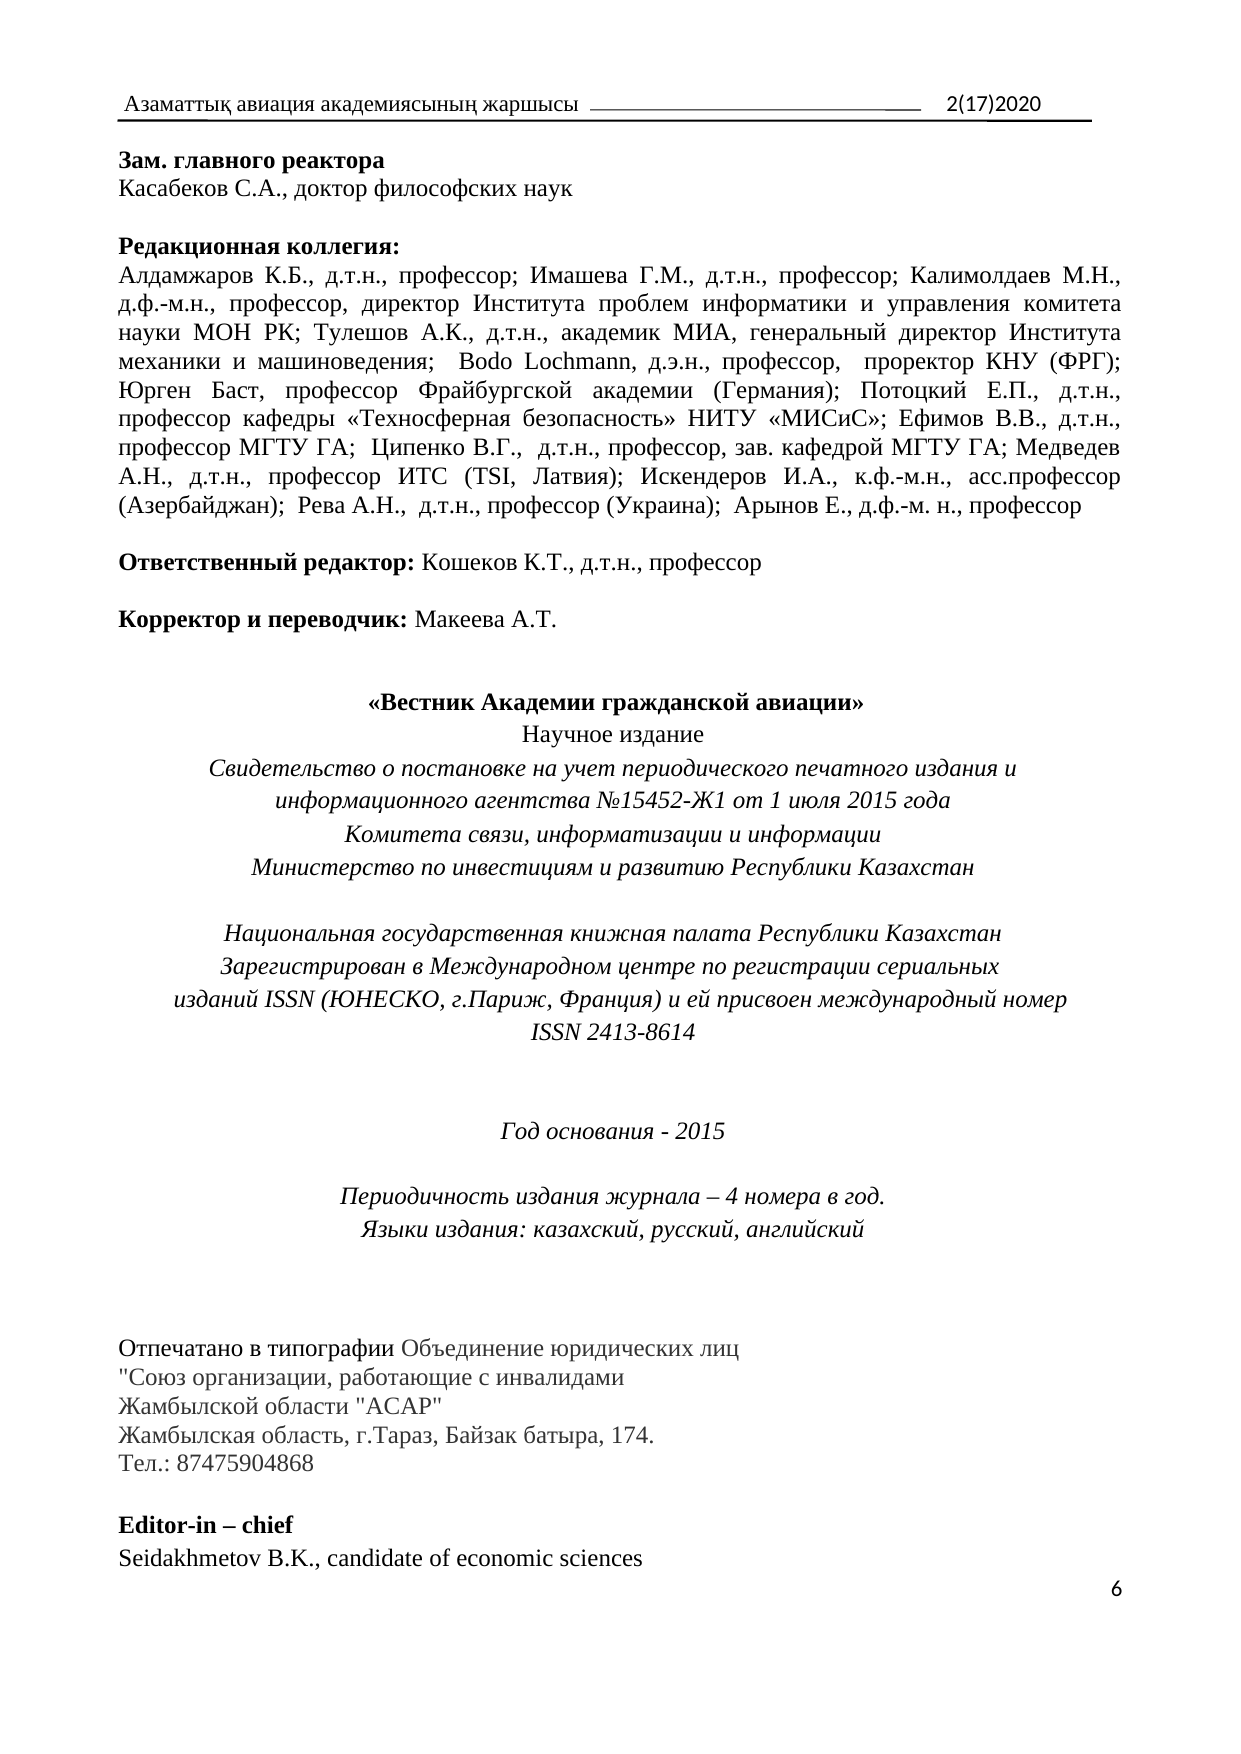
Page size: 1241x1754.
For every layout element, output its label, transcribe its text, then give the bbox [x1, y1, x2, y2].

text Языки издания: казахский, русский, английский [103, 1214, 1122, 1243]
text Тел.: 87475904868 [118, 1448, 1122, 1477]
text «Вестник Академии гражданской авиации» [103, 687, 1122, 715]
text Корректор и переводчик: Макеева А.Т. [118, 604, 1122, 633]
text Свидетельство о постановке на учет периодического печатного издания и [103, 753, 1122, 781]
text Комитета связи, информатизации и информации [103, 819, 1122, 847]
text Зарегистрирован в Международном центре по регистрации сериальных изданий ISSN (ЮНЕСКО, г.Париж, Франция) и ей присвоен международный номер [103, 951, 1122, 1012]
text Год основания - 2015 [103, 1116, 1122, 1144]
text Алдамжаров К.Б., д.т.н., профессор; Имашева Г.М., д.т.н., профессор; Калимолдаев М.Н., д.ф.-м.н., профессор, директор Института проблем информатики и управления комитета науки МОН РК; Тулешов А.К., д.т.н., академик МИА, генеральный директор Института механики и машиноведения; Bodo Lochmann, д.э.н., профессор, проректор КНУ (ФРГ); Юрген Баст, профессор Фрайбургской академии (Германия); Потоцкий Е.П., д.т.н., профессор кафедры «Техносферная безопасность» НИТУ «МИСиС»; Ефимов В.В., д.т.н., профессор МГТУ ГА; Ципенко В.Г., д.т.н., профессор, зав. кафедрой МГТУ ГА; Медведев А.Н., д.т.н., профессор ИТС (TSI, Латвия); Искендеров И.А., к.ф.-м.н., асс.профессор (Азербайджан); Рева А.Н., д.т.н., профессор (Украина); Арынов Е., д.ф.-м. н., профессор [118, 260, 1122, 518]
text Касабеков С.А., доктор философских наук [118, 173, 1122, 202]
text "Союз организации, работающие с инвалидами [118, 1362, 1122, 1391]
text Seidakhmetov B.K., candidate of economic sciences [118, 1543, 1122, 1572]
text ISSN 2413-8614 [103, 1017, 1122, 1046]
text Ответственный редактор: Кошеков К.Т., д.т.н., профессор [118, 547, 1122, 576]
text Жамбылской области "АСАР" Жамбылская область, г.Тараз, Байзак батыра, 174. [118, 1391, 1122, 1448]
text информационного агентства №15452-Ж1 от 1 июля 2015 года [103, 786, 1122, 814]
text Национальная государственная книжная палата Республики Казахстан [103, 918, 1122, 946]
text Периодичность издания журнала – 4 номера в год. [103, 1181, 1122, 1210]
text Зам. главного реактора [118, 145, 1122, 173]
text Editor-in – chief [118, 1510, 1122, 1539]
text Научное издание [103, 719, 1122, 748]
text Отпечатано в типографии Объединение юридических лиц [118, 1333, 1122, 1362]
text Министерство по инвестициям и развитию Республики Казахстан [103, 852, 1122, 880]
text Редакционная коллегия: [118, 231, 1122, 260]
